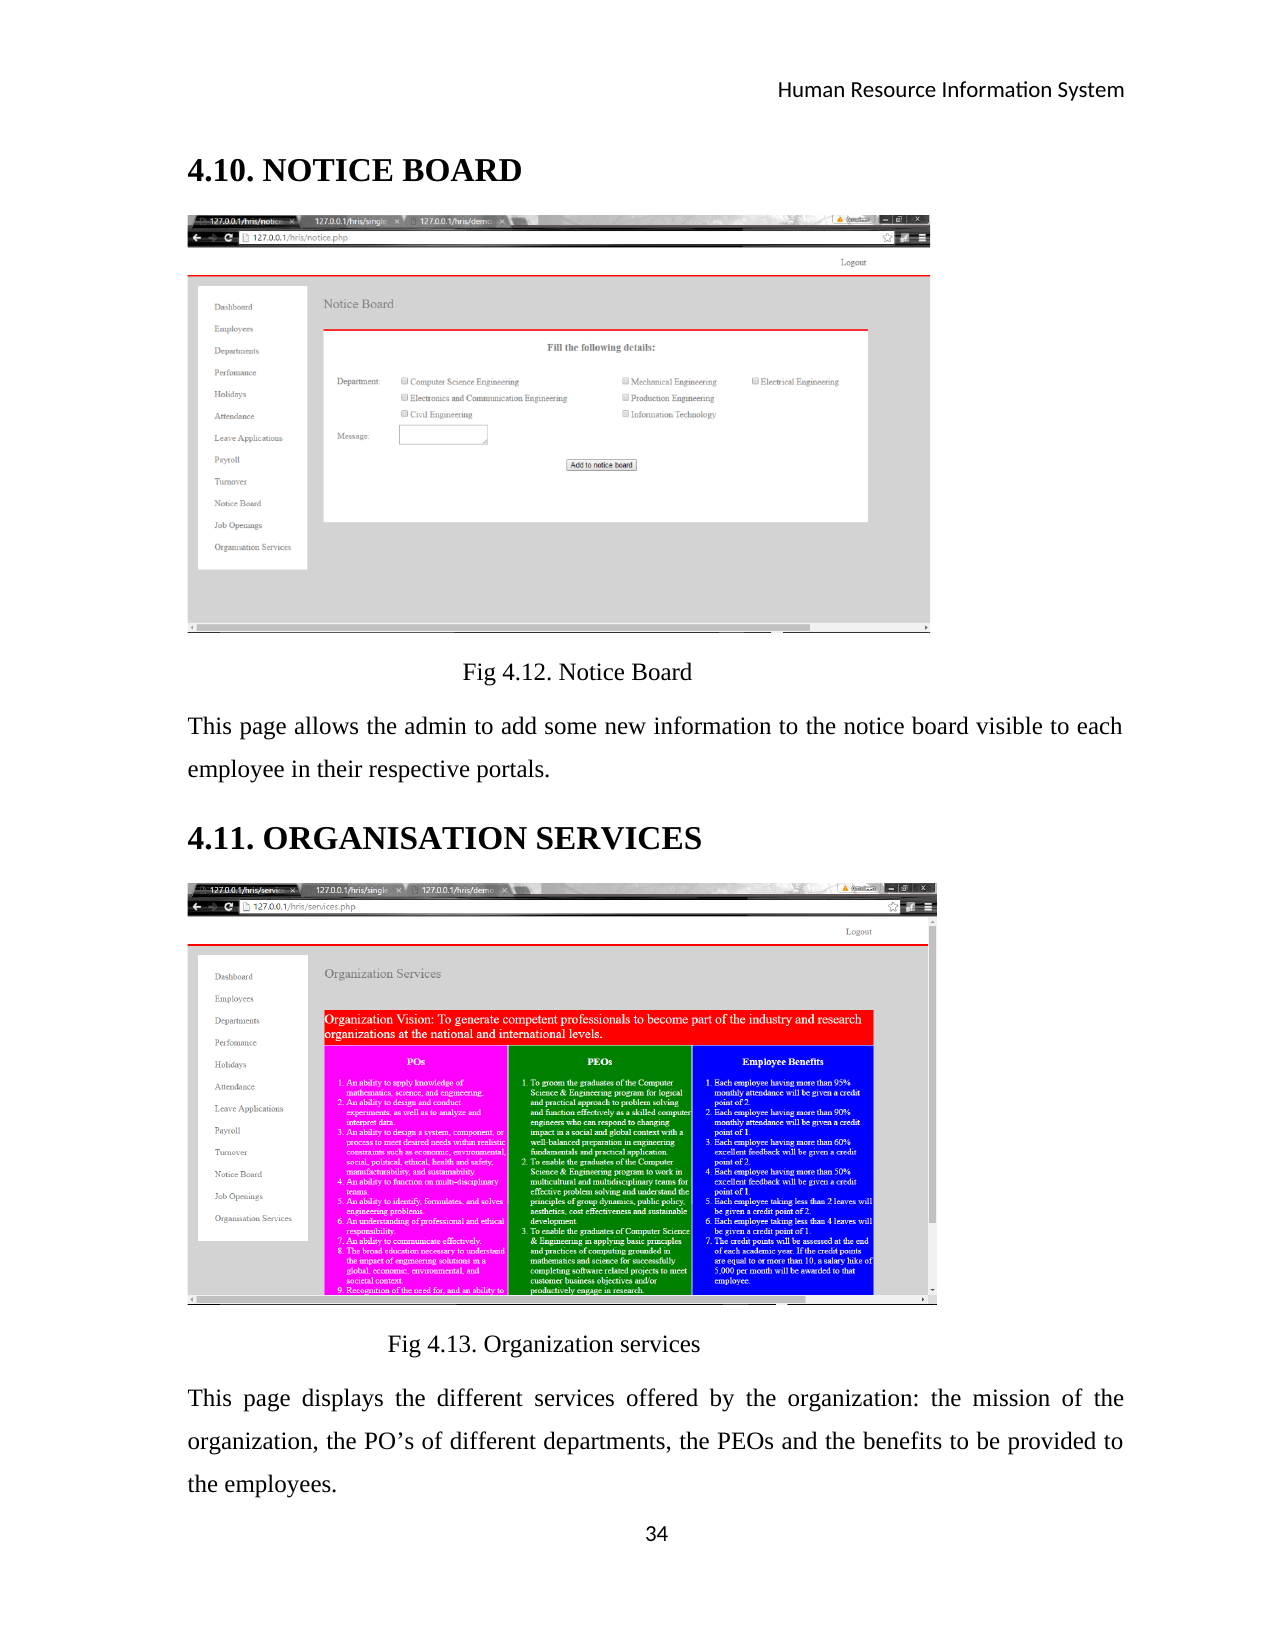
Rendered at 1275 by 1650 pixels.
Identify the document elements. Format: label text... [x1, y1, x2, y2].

text Fig 4.13. Organization services [187, 1329, 1125, 1358]
picture [187, 883, 937, 1305]
text 4.10. NOTICE BOARD [187, 150, 1125, 188]
text This page allows the admin to add some new information to the notice board visible to each employee in their respective portals. [187, 711, 1125, 783]
text This page displays the different services offered by the organization: the mission of the organization, the PO’s of different departments, the PEOs and the benefits to be provided to the employees. [187, 1383, 1125, 1498]
text Fig 4.12. Notice Board [187, 657, 1125, 686]
picture [187, 215, 931, 633]
text 4.11. ORGANISATION SERVICES [187, 818, 1125, 857]
